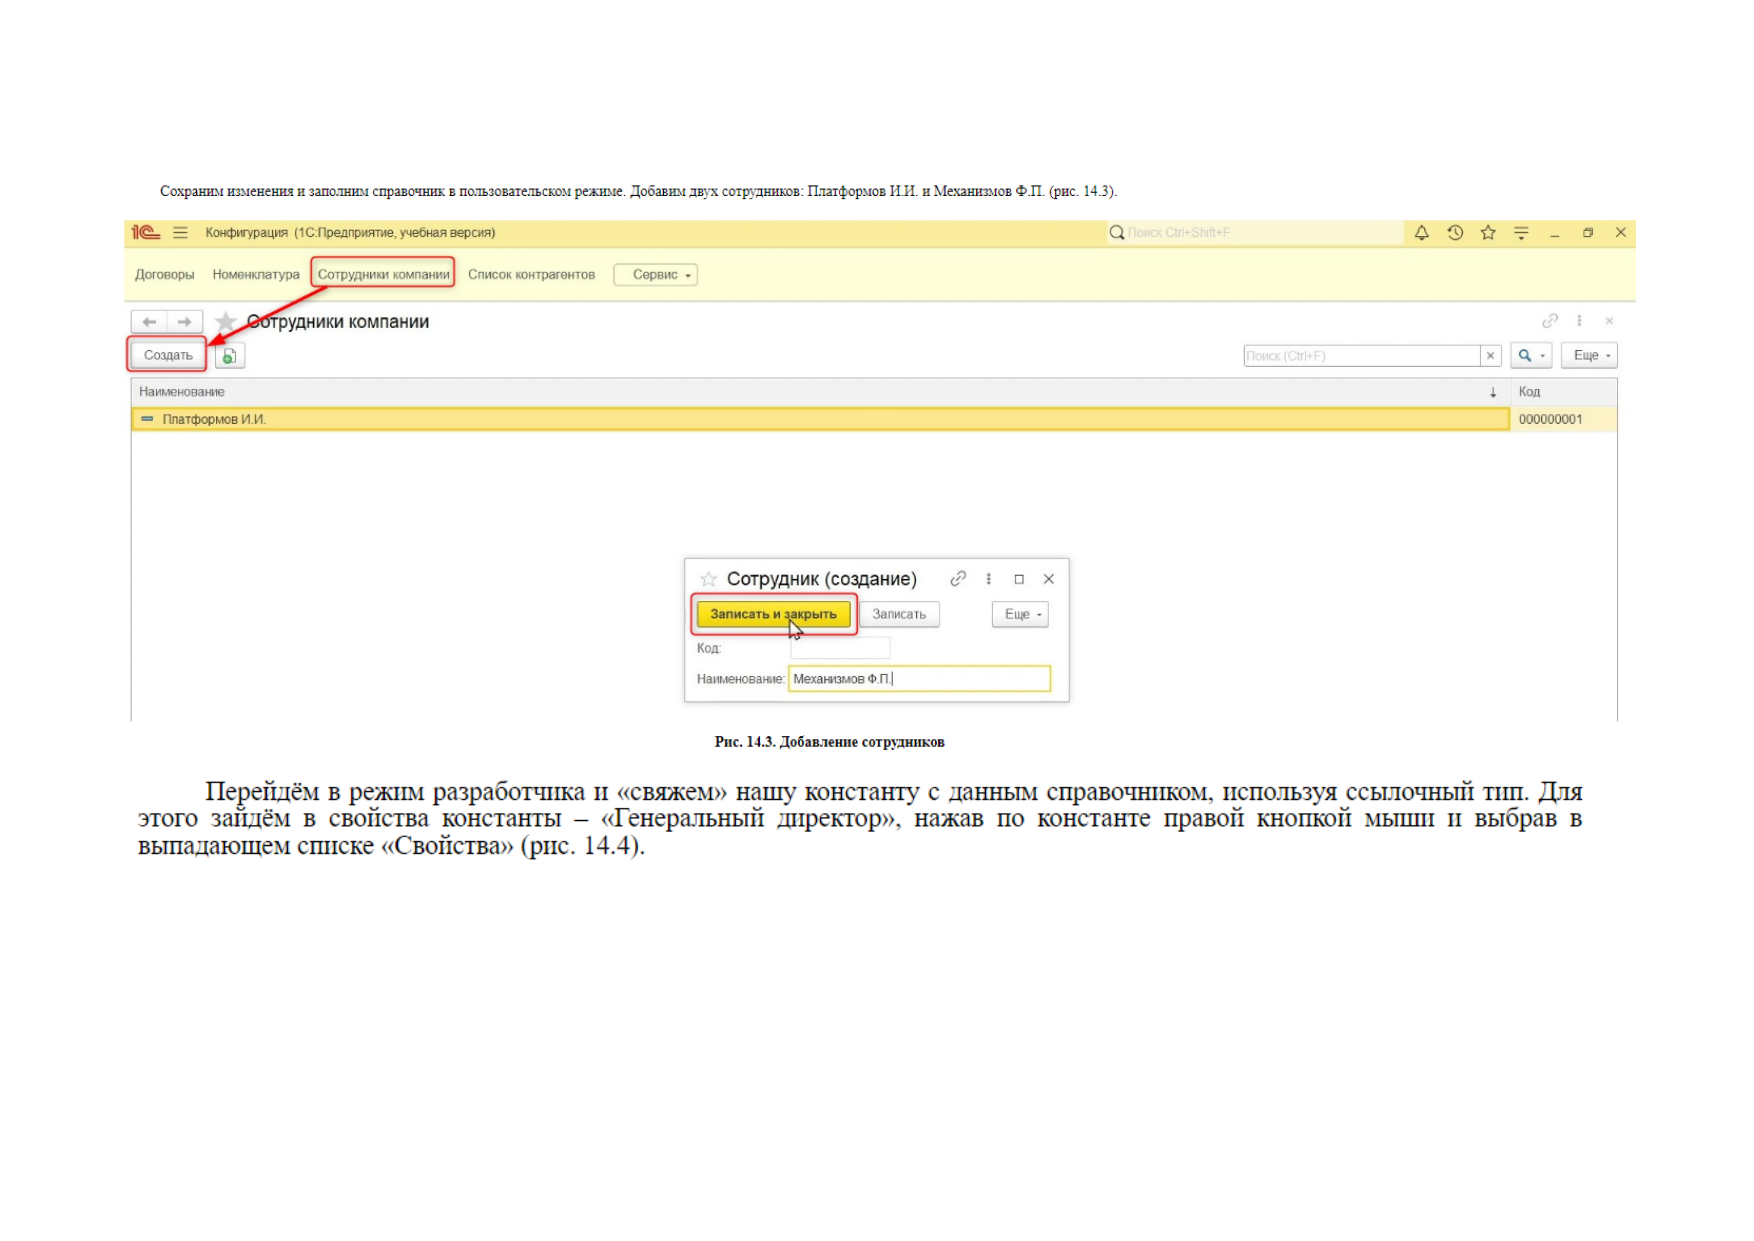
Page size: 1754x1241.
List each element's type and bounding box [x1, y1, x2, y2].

picture [118, 177, 1636, 752]
picture [118, 770, 1636, 874]
